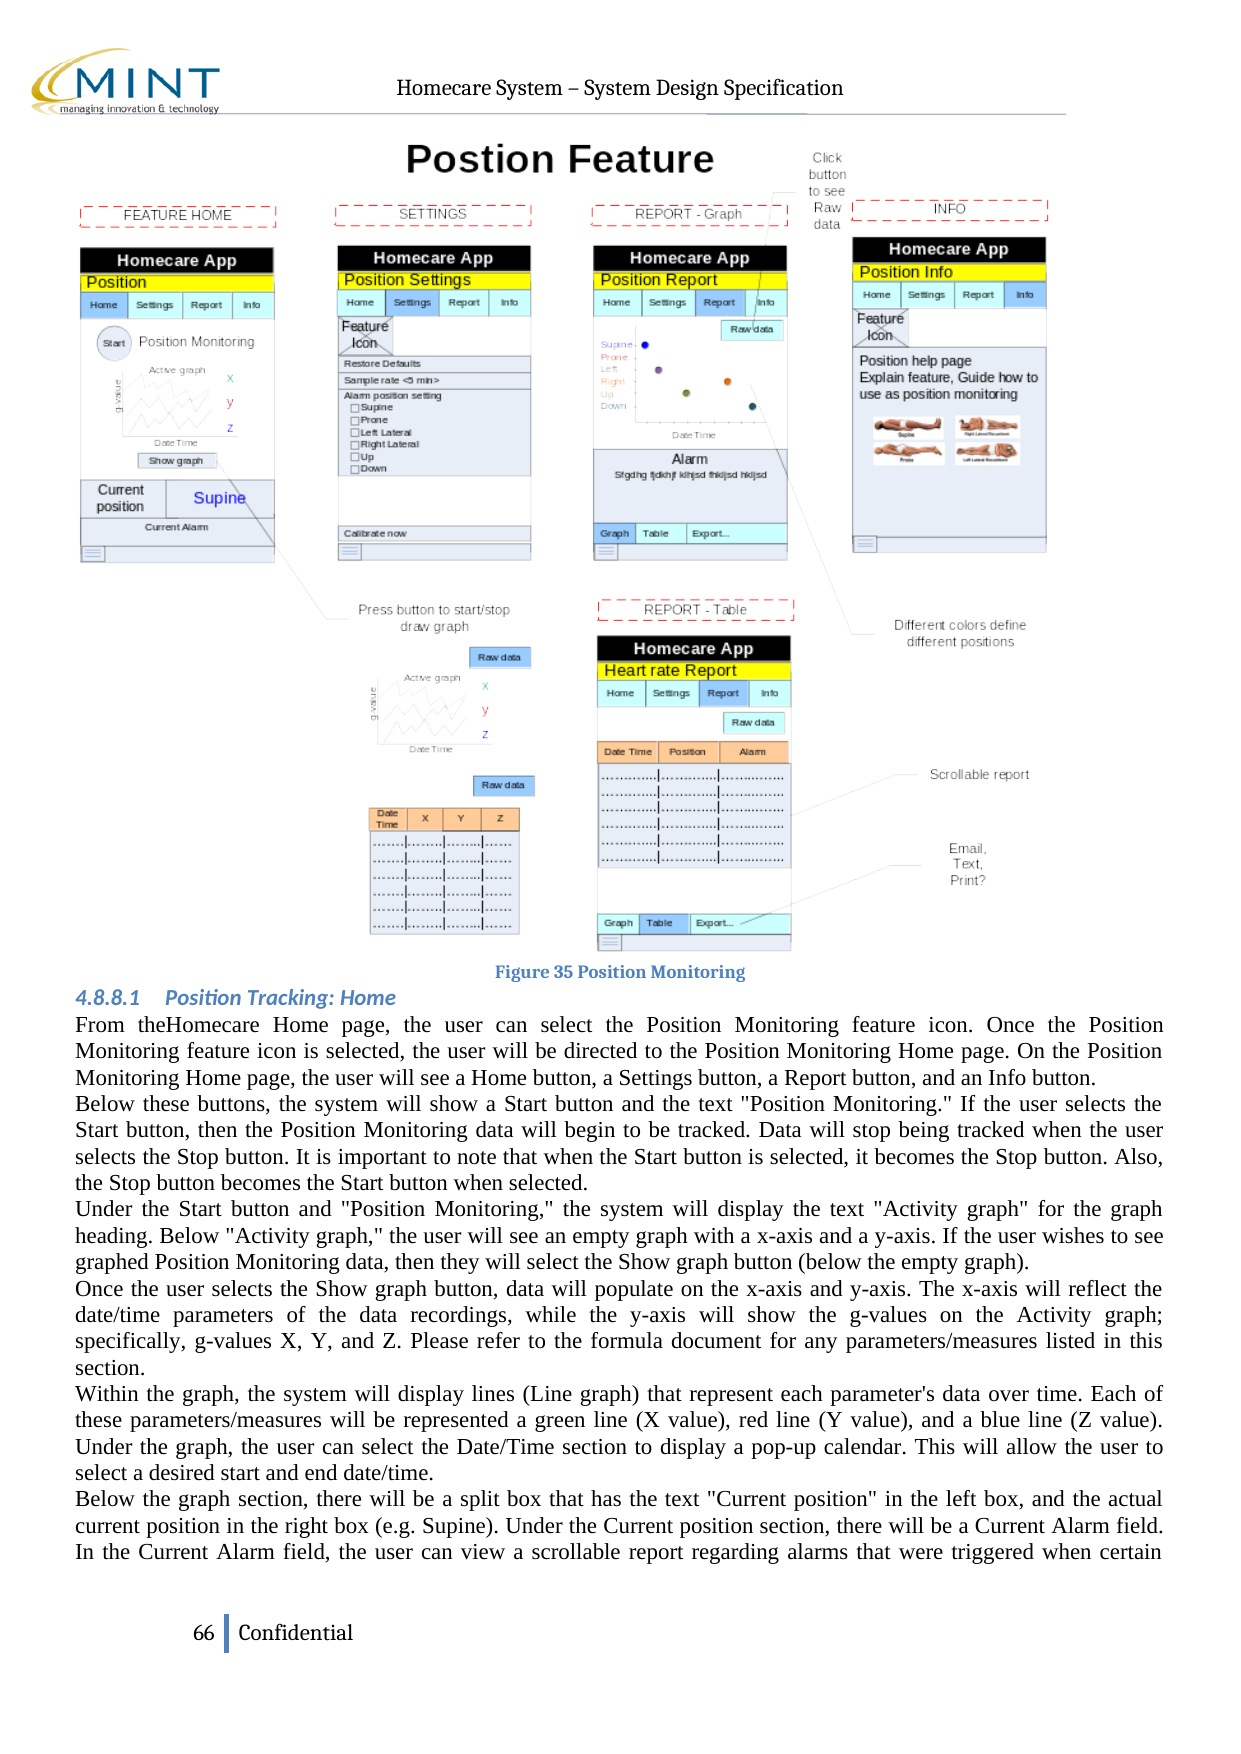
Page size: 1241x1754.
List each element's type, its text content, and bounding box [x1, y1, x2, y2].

subtitle Position Tracking: Home [75, 983, 1165, 1011]
picture [31, 48, 220, 115]
text From theHomecare Home page, the user can select the Position Monitoring feature icon. Once the Position Monitoring feature icon is selected, the user will be directed to the Position Monitoring Home page. On the Position Monitoring Home page, the user will see a Home button, a Settings button, a Report button, and an Info button. [75, 1011, 1165, 1090]
text Once the user selects the Show graph button, data will populate on the x-axis and y-axis. The x-axis will reflect the date/time parameters of the data recordings, while the y-axis will show the g-values on the Activity graph; specifically, g-values X, Y, and Z. Please refer to the formula document for any parameters/measures listed in this section. [75, 1274, 1165, 1380]
text Within the graph, the system will display lines (Line graph) that represent each parameter's data over time. Each of these parameters/measures will be represented a green line (X value), red line (Y value), and a blue line (Z value). Under the graph, the user can select the Date/Time section to display a pop-up calendar. This will allow the user to select a desired start and end date/time. [75, 1380, 1165, 1485]
text Figure 35 Position Monitoring [75, 961, 1165, 983]
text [75, 1485, 1165, 1564]
text Below these buttons, the system will show a Start button and the text "Position Monitoring." If the user selects the Start button, then the Position Monitoring data will begin to be tracked. Data will stop being tracked when the user selects the Stop button. It is important to note that when the Start button is selected, it becomes the Stop button. Also, the Stop button becomes the Start button when selected. [75, 1090, 1165, 1196]
text Under the Start button and "Position Monitoring," the system will display the text "Activity graph" for the graph heading. Below "Activity graph," the user will see an empty graph with a x-axis and a y-axis. If the user wishes to see graphed Position Monitoring data, then they will select the Show graph button (below the empty graph). [75, 1196, 1165, 1274]
